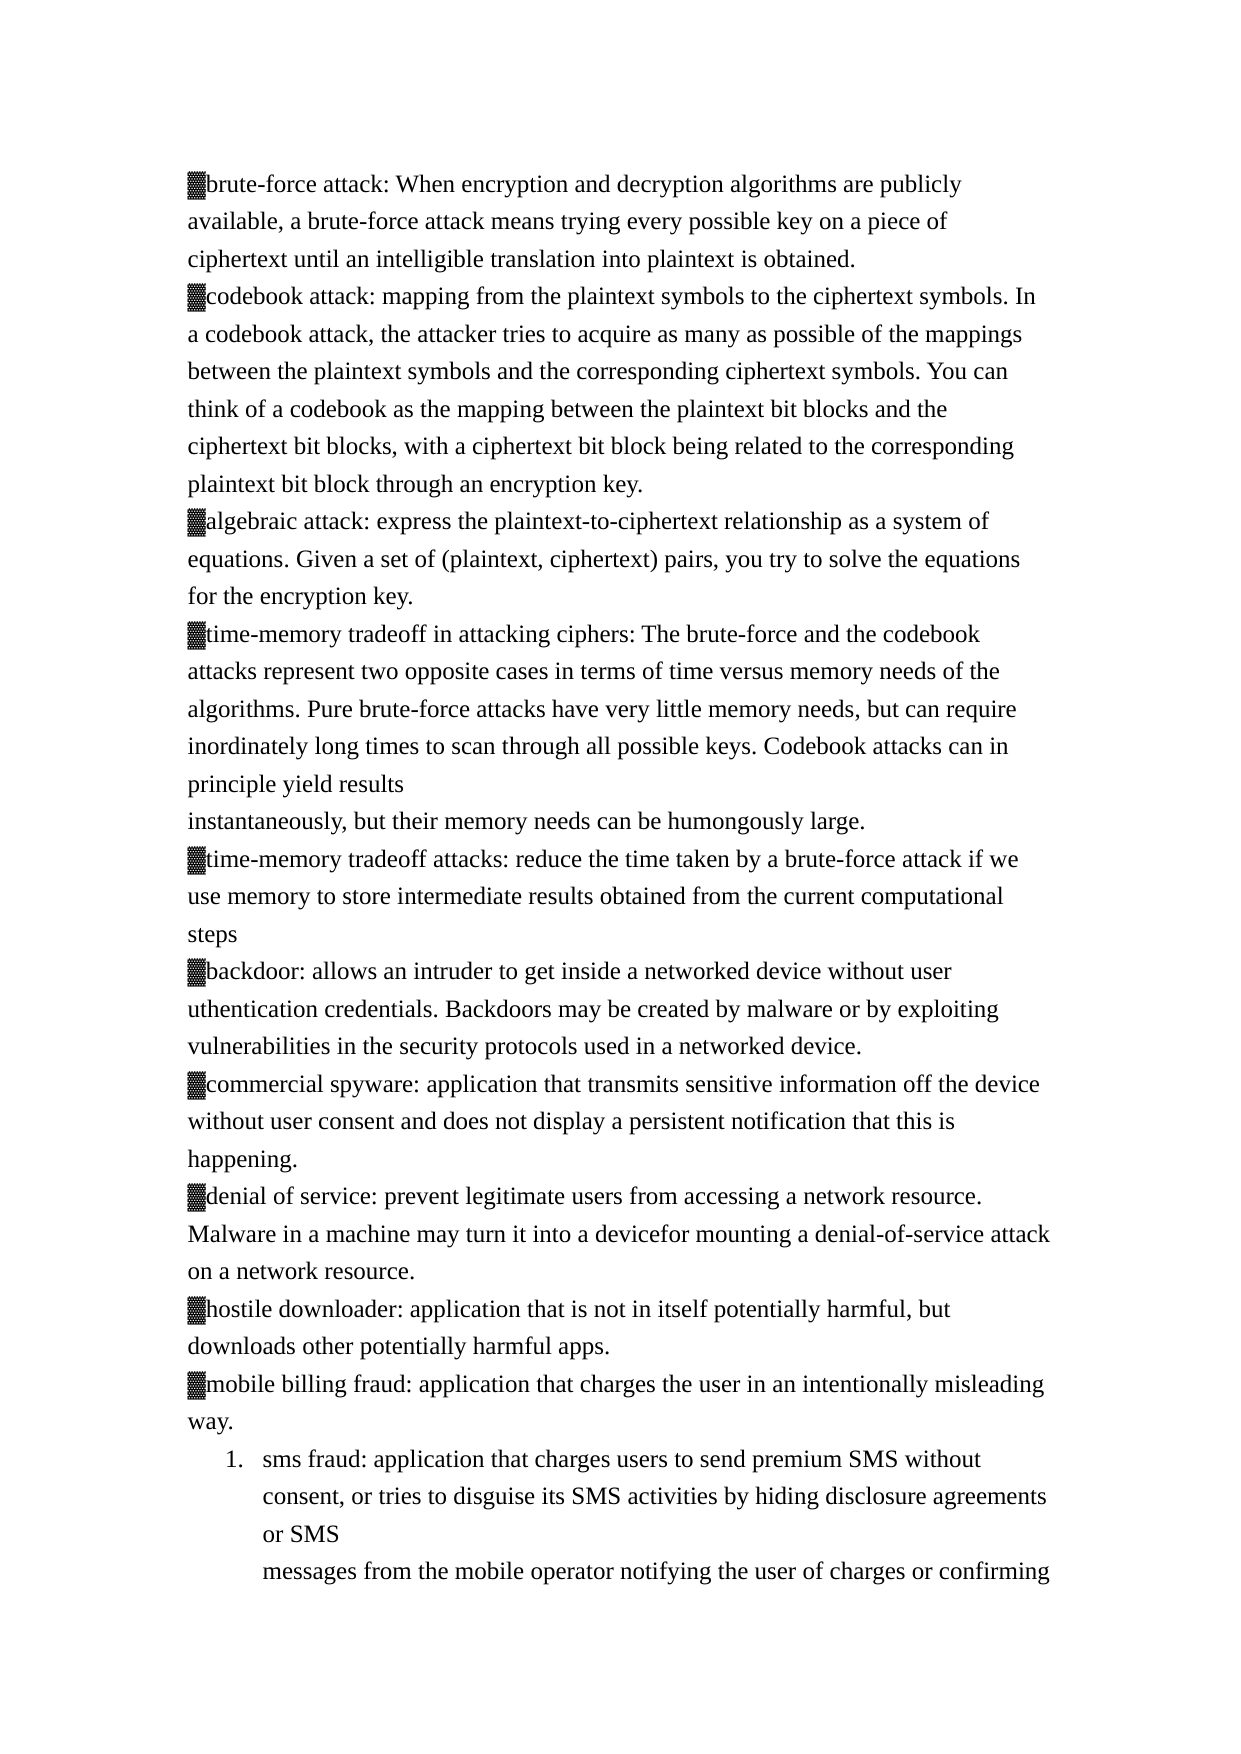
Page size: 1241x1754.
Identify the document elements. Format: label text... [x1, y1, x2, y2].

text ▓brute-force attack: When encryption and decryption algorithms are publicly available, a brute-force attack means trying every possible key on a piece of ciphertext until an intelligible translation into plaintext is obtained. [187, 164, 1053, 277]
text ▓backdoor: allows an intruder to get inside a networked device without user uthentication credentials. Backdoors may be created by malware or by exploiting vulnerabilities in the security protocols used in a networked device. [187, 952, 1053, 1064]
text ▓hostile downloader: application that is not in itself potentially harmful, but downloads other potentially harmful apps. [187, 1289, 1053, 1364]
list sms fraud: application that charges users to send premium SMS without consent, or tries to disguise its SMS activities by hiding disclosure agreements or SMS [225, 1439, 1053, 1552]
text ▓algebraic attack: express the plaintext-to-ciphertext relationship as a system of equations. Given a set of (plaintext, ciphertext) pairs, you try to solve the equations for the encryption key. [187, 502, 1053, 614]
text ▓commercial spyware: application that transmits sensitive information off the device without user consent and does not display a persistent notification that this is happening. [187, 1064, 1053, 1177]
text ▓time-memory tradeoff in attacking ciphers: The brute-force and the codebook attacks represent two opposite cases in terms of time versus memory needs of the algorithms. Pure brute-force attacks have very little memory needs, but can require inordinately long times to scan through all possible keys. Codebook attacks can in principle yield results [187, 614, 1053, 802]
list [262, 1552, 1053, 1589]
text ▓time-memory tradeoff attacks: reduce the time taken by a brute-force attack if we use memory to store intermediate results obtained from the current computational steps [187, 839, 1053, 952]
text instantaneously, but their memory needs can be humongously large. [187, 802, 1053, 839]
text ▓mobile billing fraud: application that charges the user in an intentionally misleading way. [187, 1364, 1053, 1439]
text ▓denial of service: prevent legitimate users from accessing a network resource. Malware in a machine may turn it into a devicefor mounting a denial-of-service attack on a network resource. [187, 1177, 1053, 1289]
text ▓codebook attack: mapping from the plaintext symbols to the ciphertext symbols. In a codebook attack, the attacker tries to acquire as many as possible of the mappings between the plaintext symbols and the corresponding ciphertext symbols. You can think of a codebook as the mapping between the plaintext bit blocks and the ciphertext bit blocks, with a ciphertext bit block being related to the corresponding plaintext bit block through an encryption key. [187, 277, 1053, 502]
